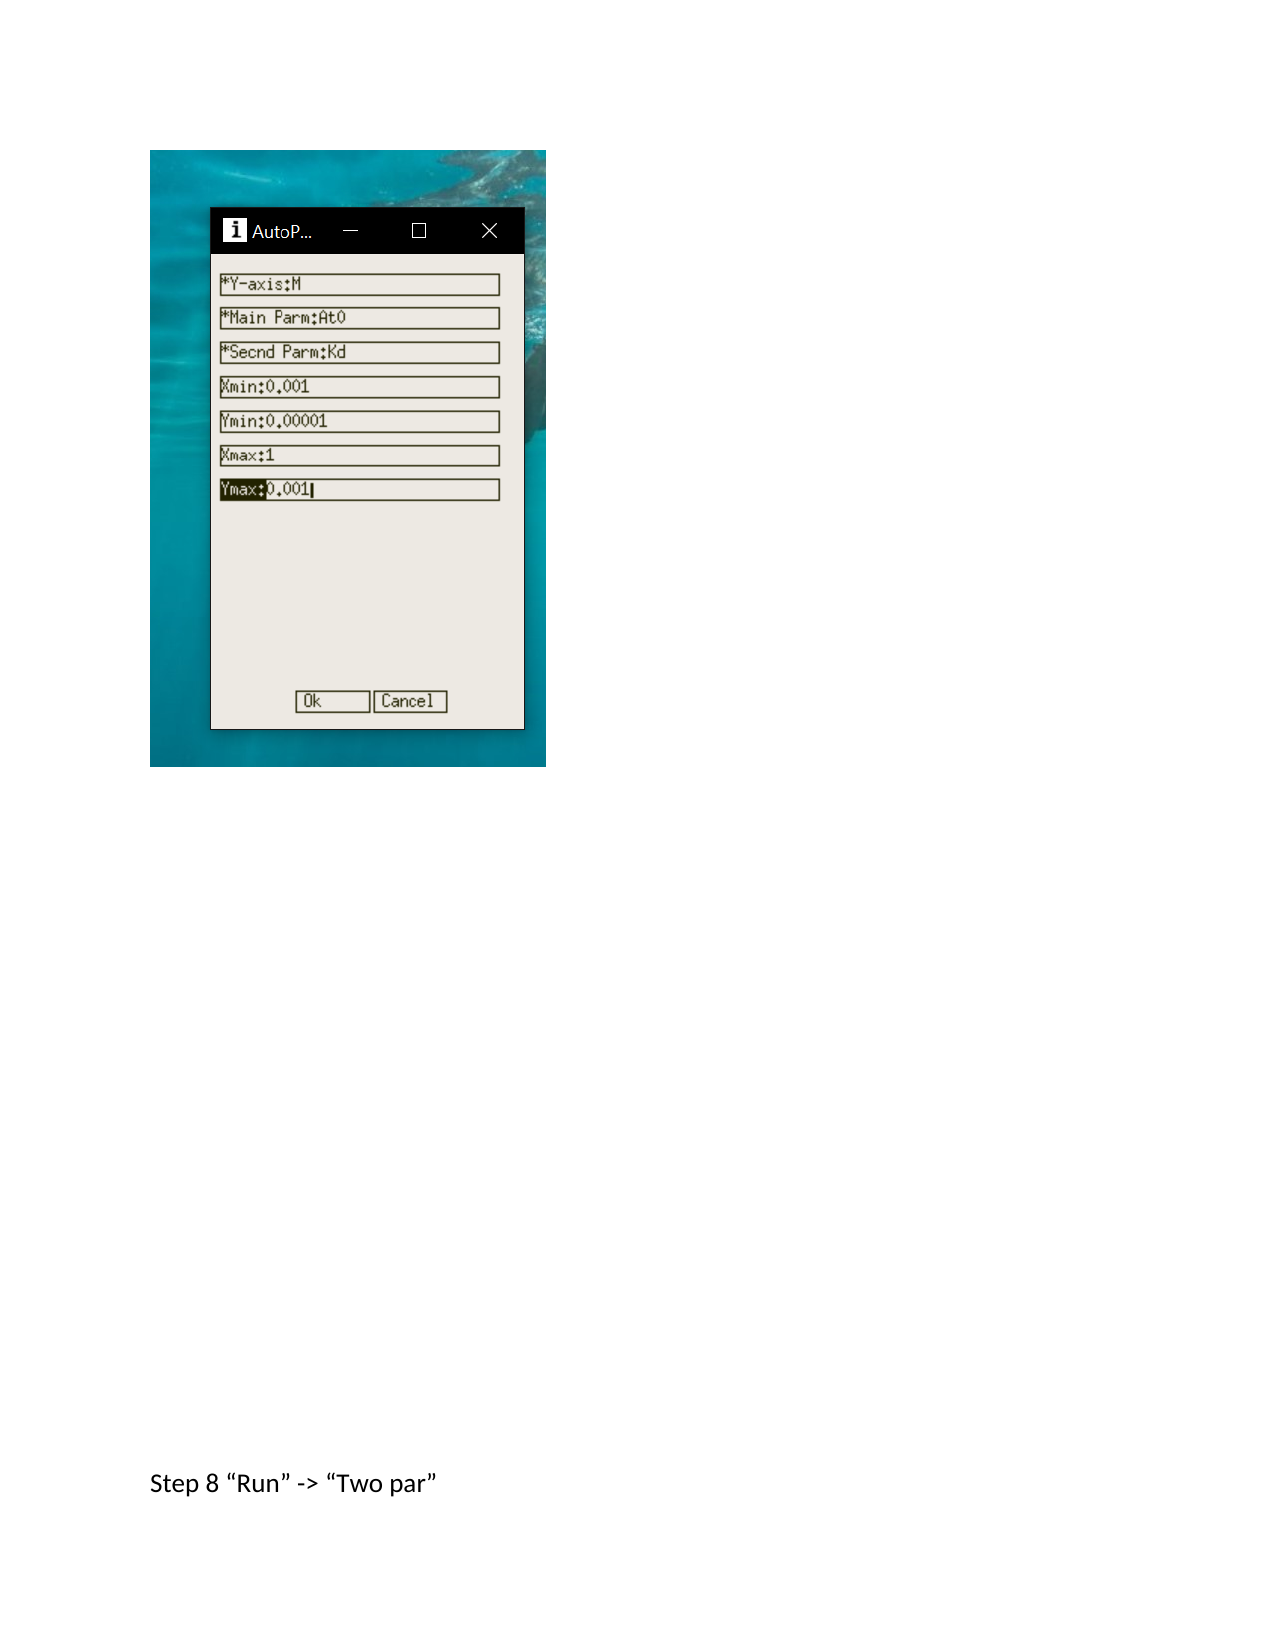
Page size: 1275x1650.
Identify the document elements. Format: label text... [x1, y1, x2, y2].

text Step 8 “Run” -> “Two par” [150, 1466, 1125, 1499]
picture [150, 150, 546, 767]
